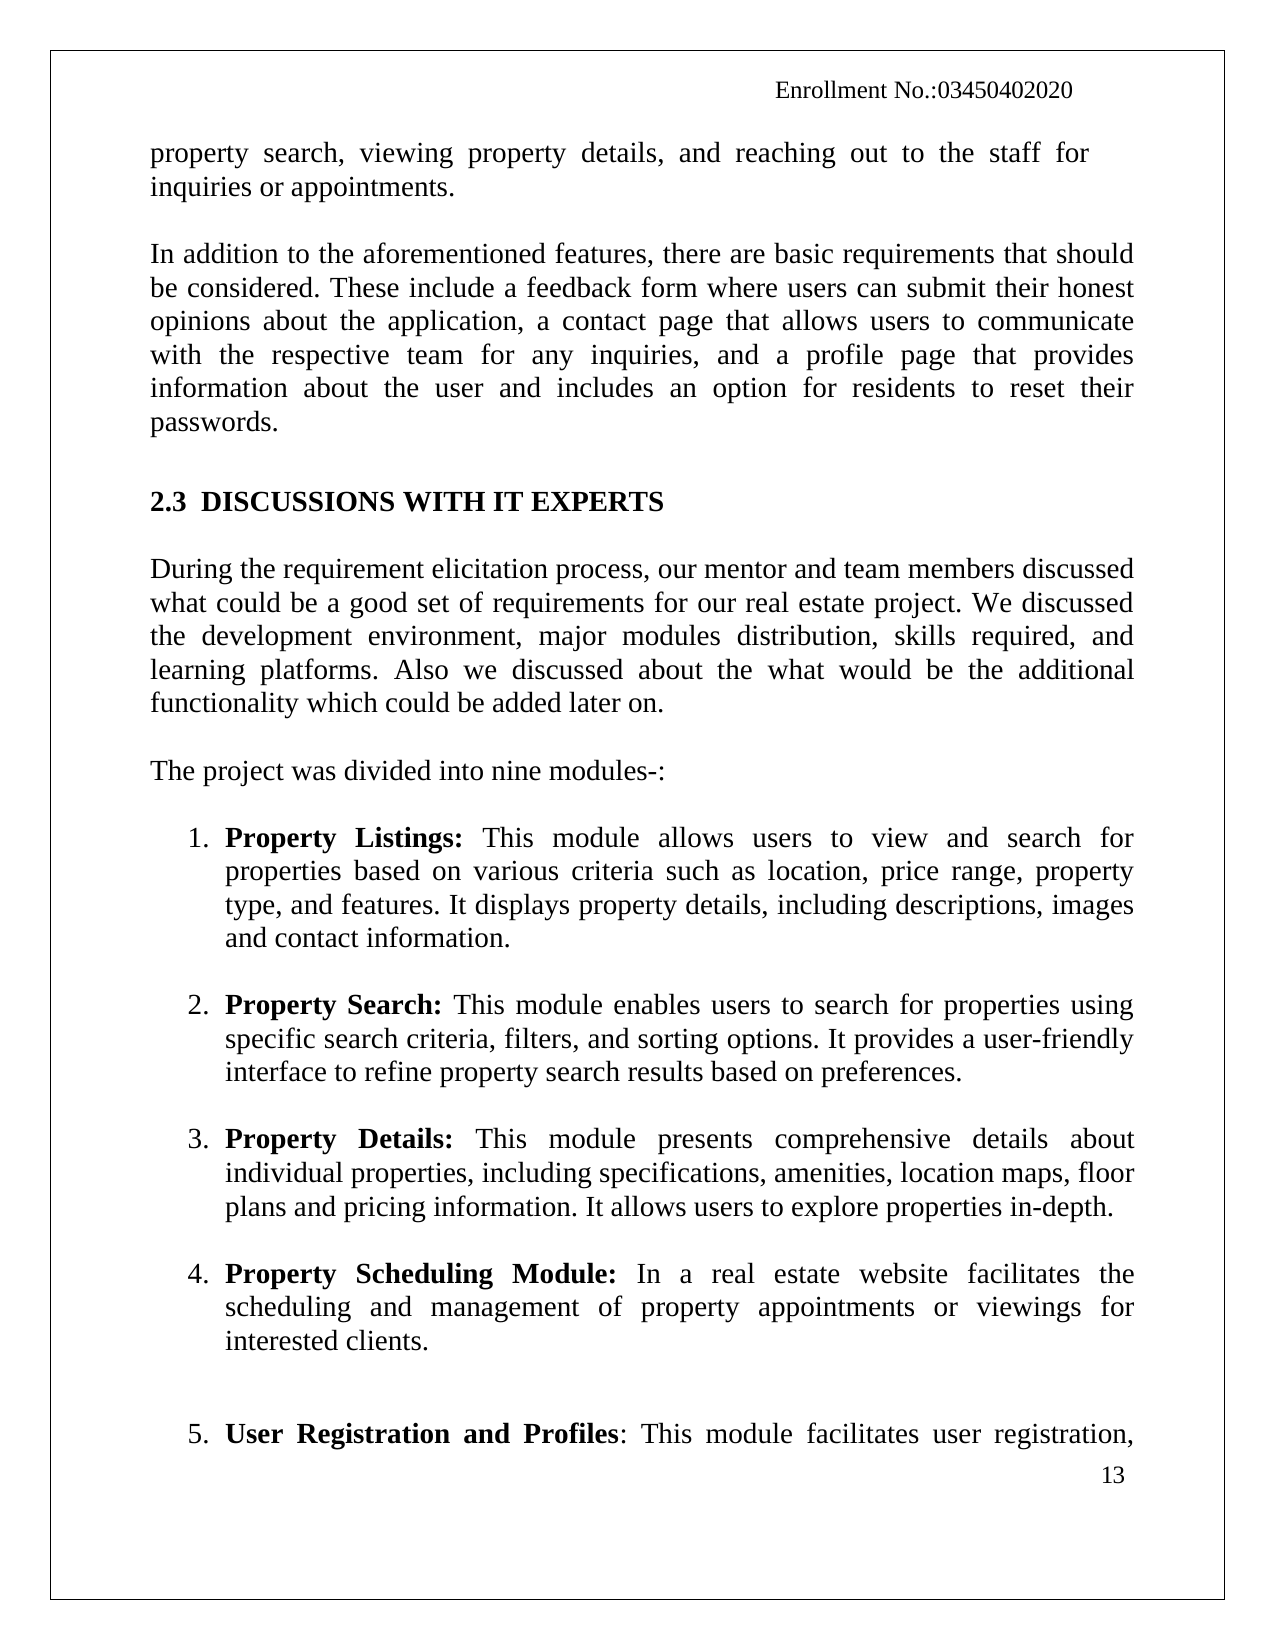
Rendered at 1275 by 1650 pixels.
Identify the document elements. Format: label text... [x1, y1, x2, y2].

text The project was divided into nine modules-: [150, 753, 1224, 786]
list Property Details: This module presents comprehensive details about individual properties, including specifications, amenities, location maps, floor plans and pricing information. It allows users to explore properties in-depth. [187, 1122, 1135, 1222]
list Property Scheduling Module: In a real estate website facilitates the scheduling and management of property appointments or viewings for interested clients. [187, 1256, 1135, 1356]
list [187, 1416, 1135, 1450]
list Property Search: This module enables users to search for properties using specific search criteria, filters, and sorting options. It provides a user-friendly interface to refine property search results based on preferences. [187, 987, 1135, 1088]
text In addition to the aforementioned features, there are basic requirements that should be considered. These include a feedback form where users can submit their honest opinions about the application, a contact page that allows users to communicate with the respective team for any inquiries, and a profile page that provides information about the user and includes an option for residents to reset their passwords. [150, 236, 1135, 437]
text During the requirement elicitation process, our mentor and team members discussed what could be a good set of requirements for our real estate project. We discussed the development environment, major modules distribution, skills required, and learning platforms. Also we discussed about the what would be the additional functionality which could be added later on. [150, 551, 1135, 719]
text property search, viewing property details, and reaching out to the staff for inquiries or appointments. [150, 136, 1091, 203]
list Property Listings: This module allows users to view and search for properties based on various criteria such as location, price range, property type, and features. It displays property details, including descriptions, images and contact information. [187, 820, 1135, 954]
subtitle DISCUSSIONS WITH IT EXPERTS [150, 484, 1224, 518]
